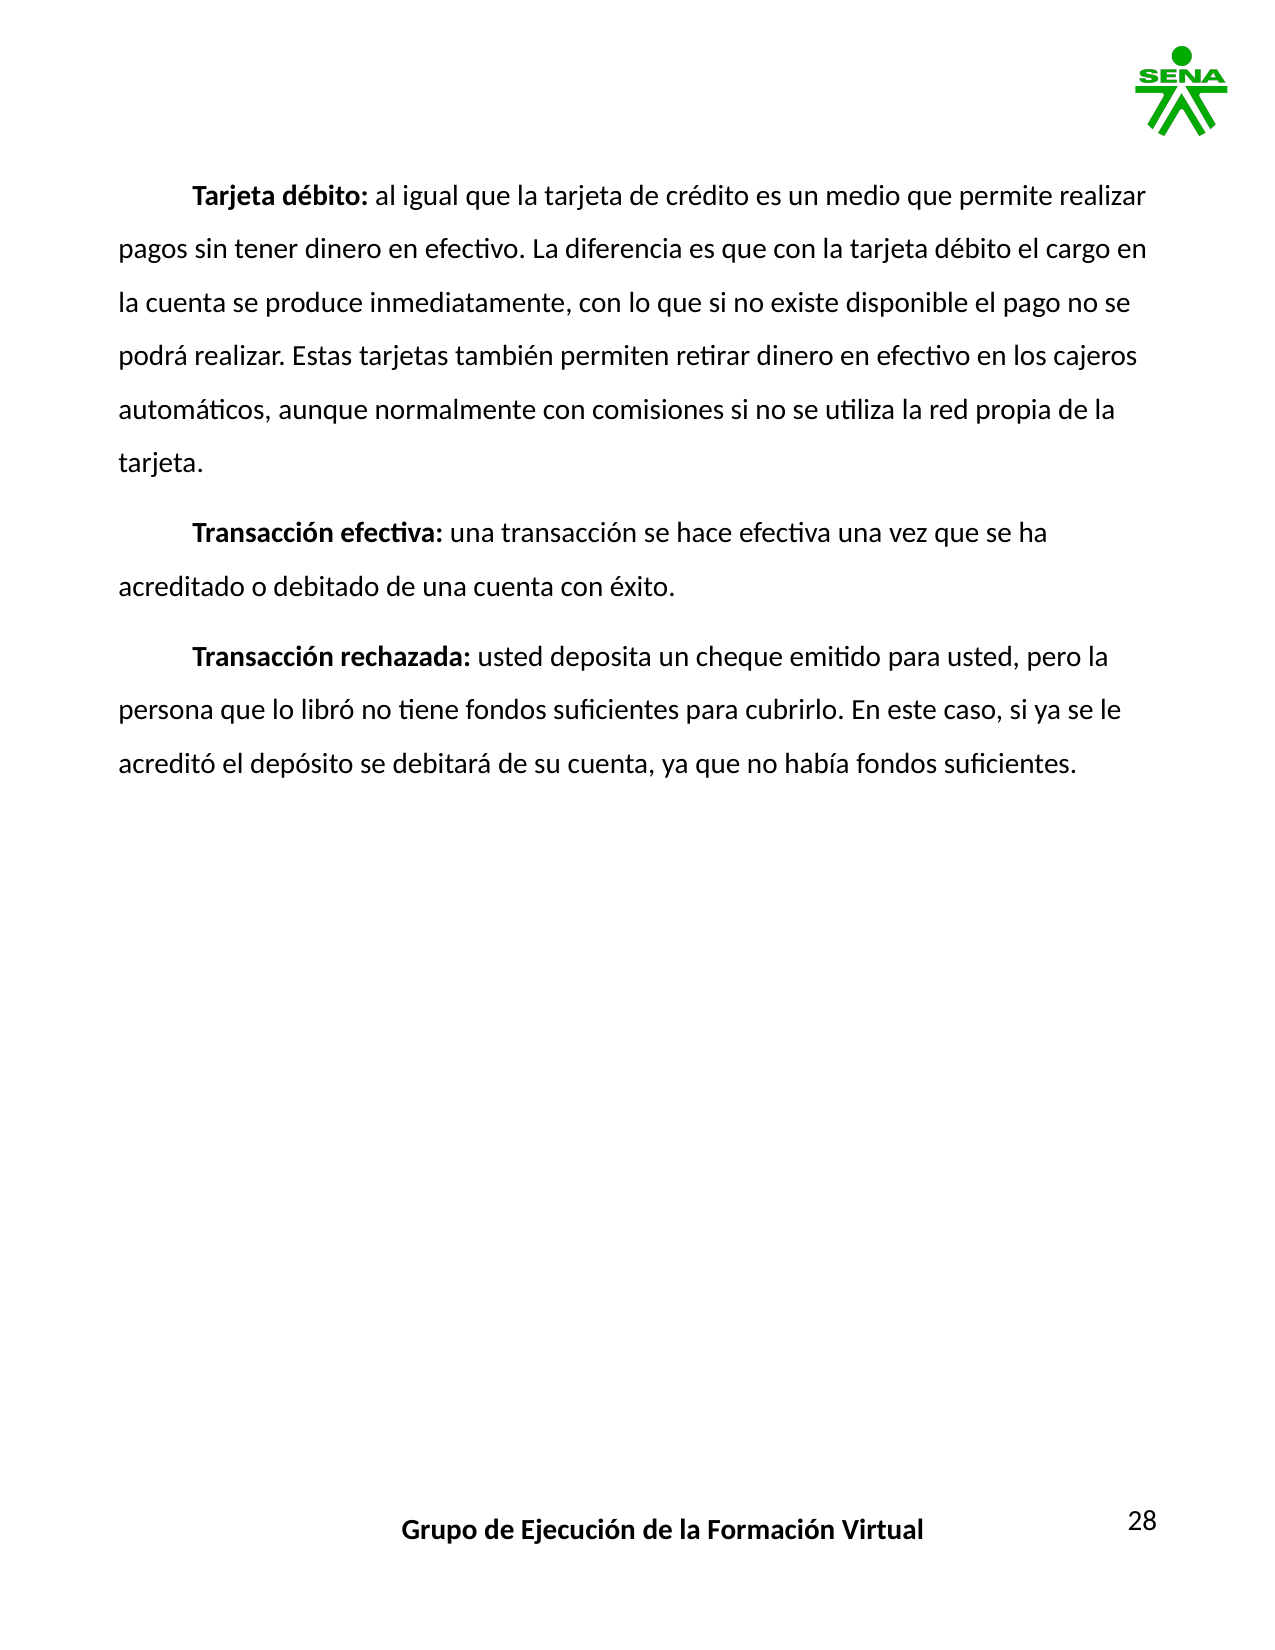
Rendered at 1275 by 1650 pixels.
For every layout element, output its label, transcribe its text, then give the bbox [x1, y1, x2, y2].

picture [1135, 46, 1228, 136]
text Transacción rechazada: usted deposita un cheque emitido para usted, pero la persona que lo libró no tiene fondos suficientes para cubrirlo. En este caso, si ya se le acreditó el depósito se debitará de su cuenta, ya que no había fondos suficientes. [118, 638, 1157, 781]
text Tarjeta débito: al igual que la tarjeta de crédito es un medio que permite realizar pagos sin tener dinero en efectivo. La diferencia es que con la tarjeta débito el cargo en la cuenta se produce inmediatamente, con lo que si no existe disponible el pago no se podrá realizar. Estas tarjetas también permiten retirar dinero en efectivo en los cajeros automáticos, aunque normalmente con comisiones si no se utiliza la red propia de la tarjeta. [118, 177, 1157, 480]
text Transacción efectiva: una transacción se hace efectiva una vez que se ha acreditado o debitado de una cuenta con éxito. [118, 514, 1157, 603]
